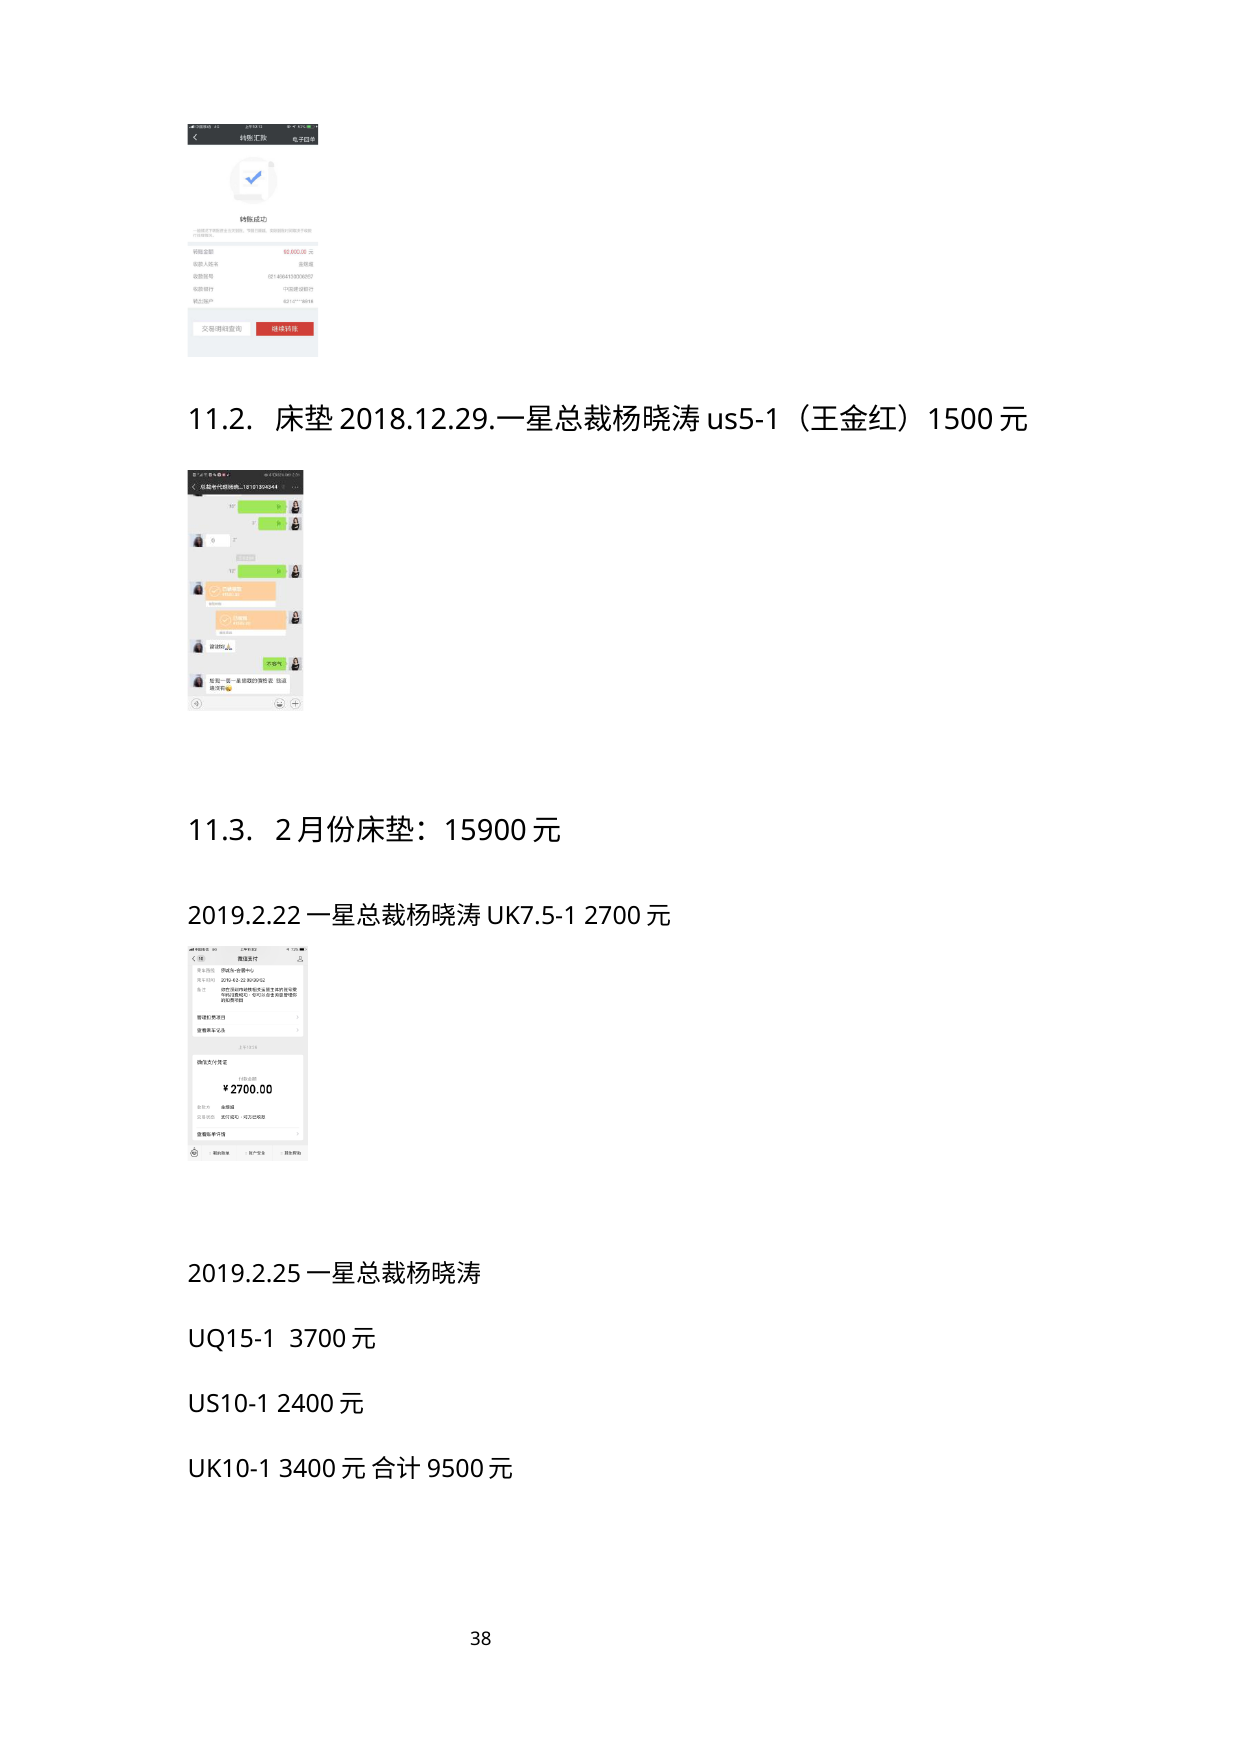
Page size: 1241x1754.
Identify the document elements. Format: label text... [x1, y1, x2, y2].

text 2019.2.22一星总裁杨晓涛UK7.5-1 2700元 [187, 881, 1053, 946]
text US10-1 2400元 [187, 1369, 1053, 1434]
subtitle 床垫2018.12.29.一星总裁杨晓涛us5-1（王金红）1500元 [187, 384, 1053, 449]
text 2019.2.25一星总裁杨晓涛 [187, 1239, 1053, 1304]
picture [187, 470, 304, 711]
picture [187, 124, 319, 357]
text UQ15-1 3700元 [187, 1304, 1053, 1369]
picture [187, 946, 308, 1161]
subtitle 2月份床垫：15900元 [187, 795, 1053, 860]
text UK10-1 3400元 合计9500元 [187, 1434, 1053, 1499]
